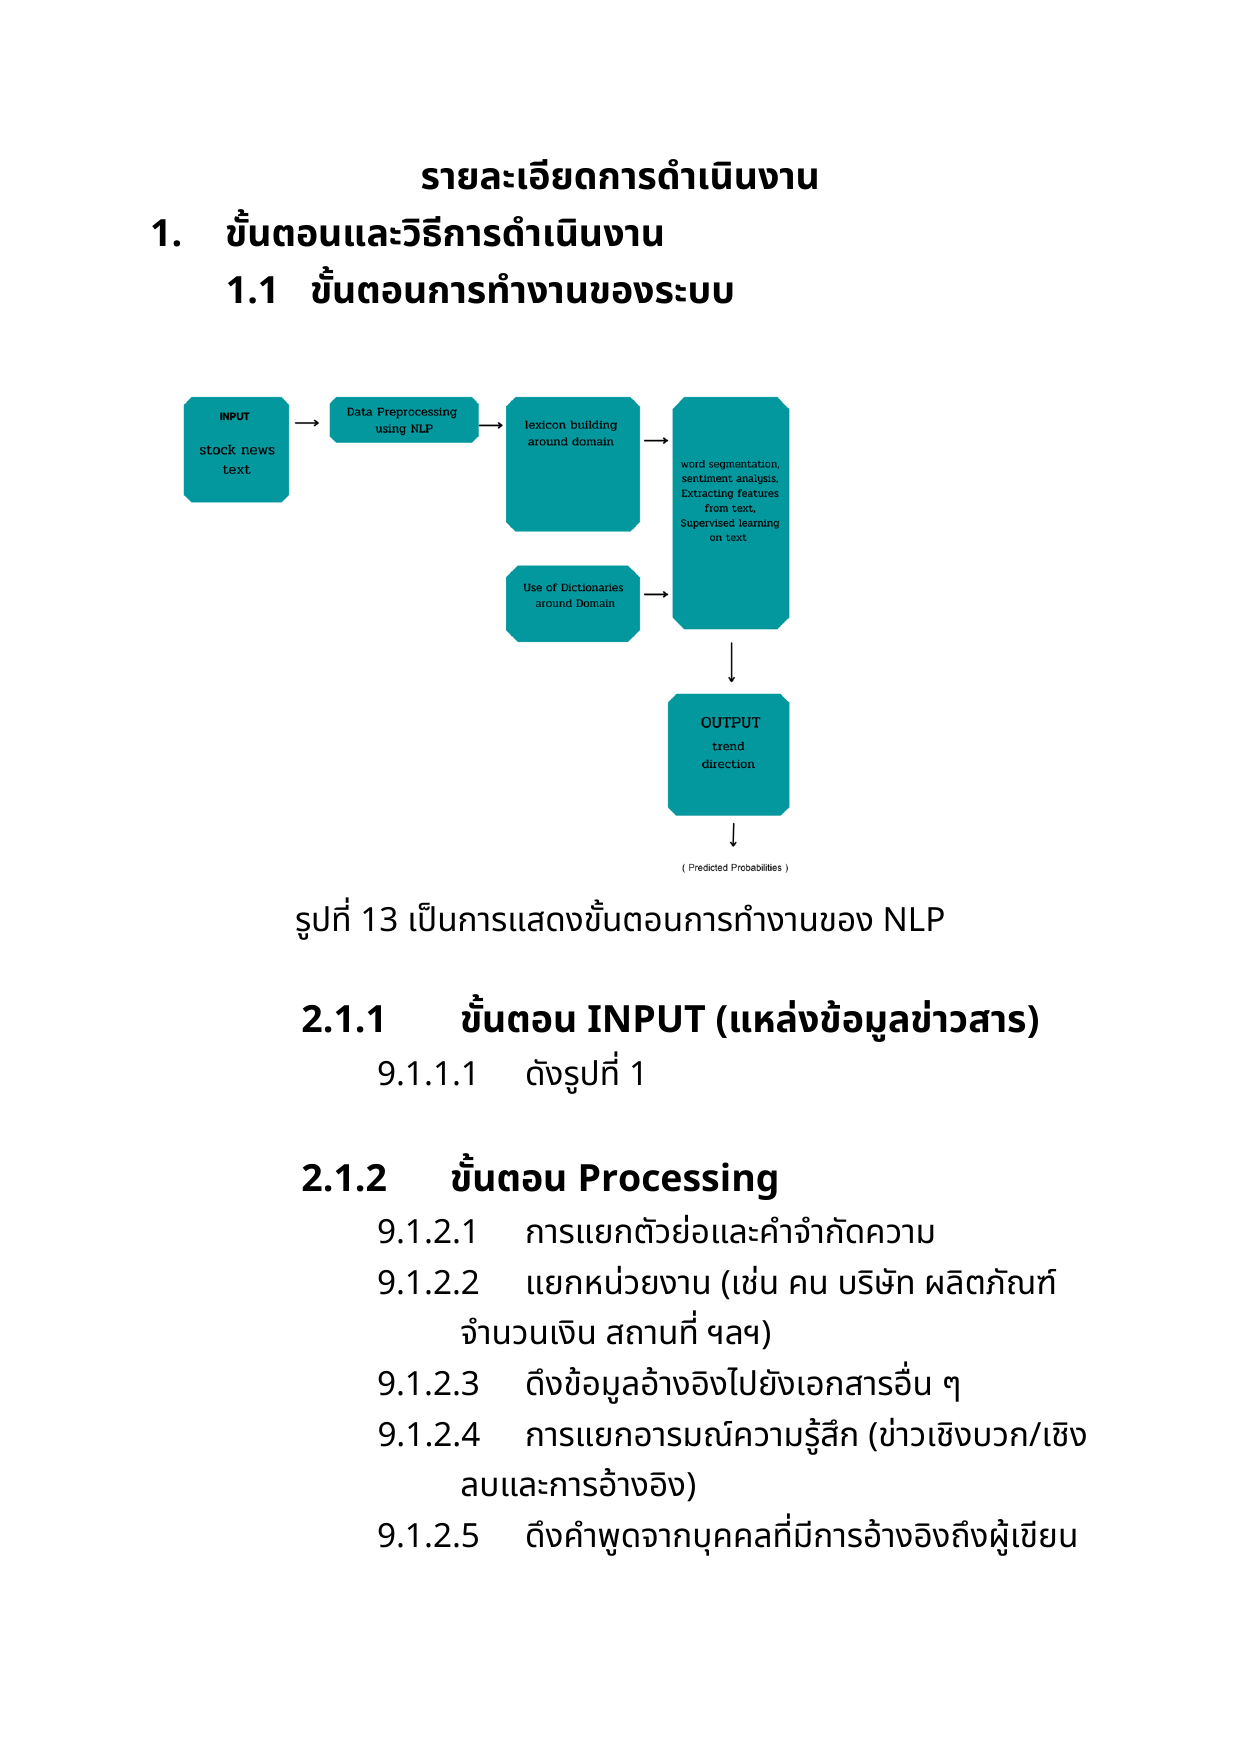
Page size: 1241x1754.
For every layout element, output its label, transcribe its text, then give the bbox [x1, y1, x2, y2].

list ขั้นตอน Processing [301, 1151, 1090, 1208]
text รูปที่ 13 เป็นการแสดงขั้นตอนการทำงานของ NLP [150, 896, 1090, 947]
list ดึงคำพูดจากบุคคลที่มีการอ้างอิงถึงผู้เขียน [377, 1512, 1090, 1562]
list การแยกตัวย่อและคำจำกัดความ [377, 1208, 1090, 1258]
list ขั้นตอน INPUT (แหล่งข้อมูลข่าวสาร) [301, 992, 1090, 1049]
list ดึงข้อมูลอ้างอิงไปยังเอกสารอื่น ๆ [377, 1360, 1090, 1410]
list แยกหน่วยงาน (เช่น คน บริษัท ผลิตภัณฑ์ จำนวนเงิน สถานที่ ฯลฯ) [377, 1258, 1090, 1360]
list ดังรูปที่ 1 [377, 1049, 1090, 1100]
list ขั้นตอนและวิธีการดำเนินงาน [150, 207, 1090, 264]
list การแยกอารมณ์ความรู้สึก (ข่าวเชิงบวก/เชิงลบและการอ้างอิง) [377, 1410, 1090, 1512]
picture [150, 371, 806, 897]
list ขั้นตอนการทำงานของระบบ [226, 264, 1090, 321]
text รายละเอียดการดำเนินงาน [150, 150, 1090, 207]
